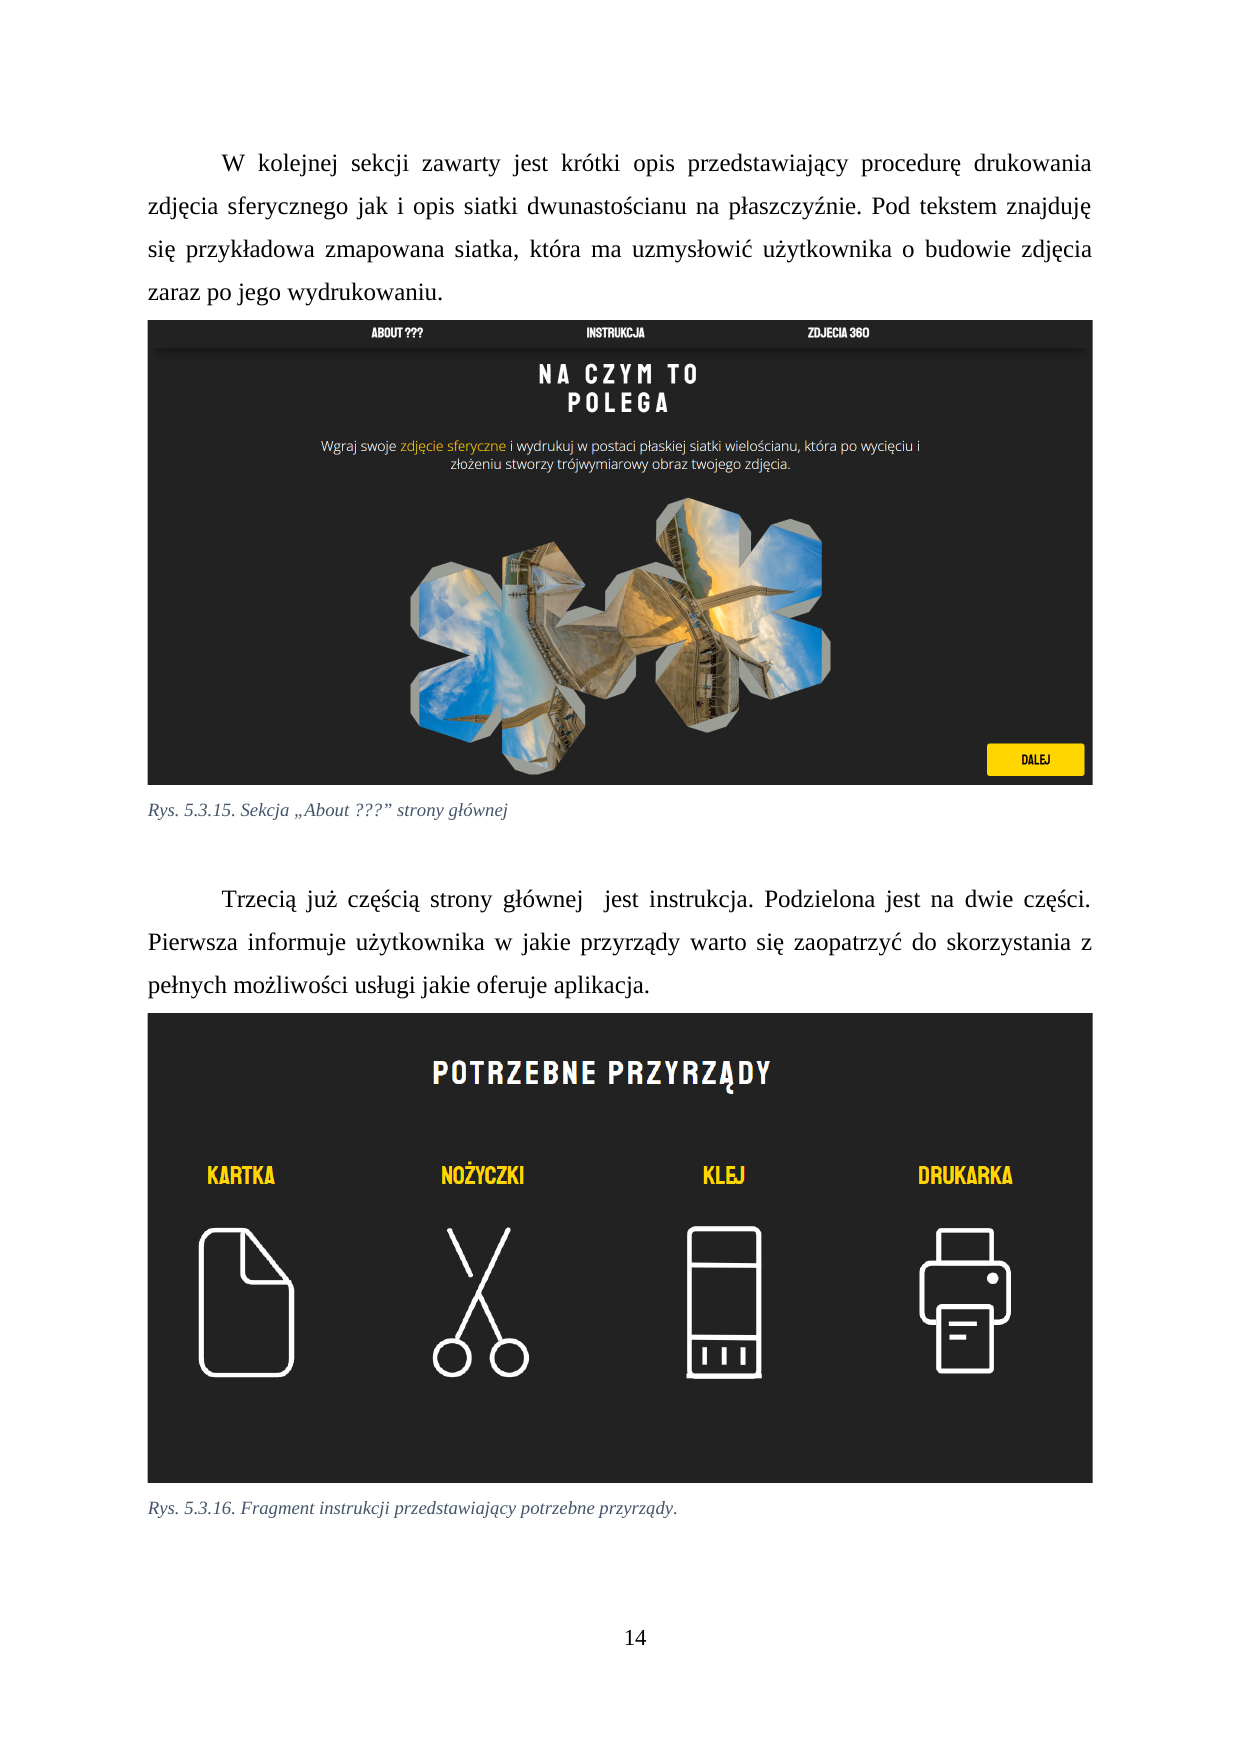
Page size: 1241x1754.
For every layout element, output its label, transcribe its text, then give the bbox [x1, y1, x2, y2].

text W kolejnej sekcji zawarty jest krótki opis przedstawiający procedurę drukowania zdjęcia sferycznego jak i opis siatki dwunastościanu na płaszczyźnie. Pod tekstem znajduję się przykładowa zmapowana siatka, która ma uzmysłowić użytkownika o budowie zdjęcia zaraz po jego wydrukowaniu. [148, 148, 1093, 306]
picture [147, 320, 1093, 785]
picture [147, 1013, 1093, 1483]
text Trzecią już częścią strony głównej jest instrukcja. Podzielona jest na dwie części. Pierwsza informuje użytkownika w jakie przyrządy warto się zaopatrzyć do skorzystania z pełnych możliwości usługi jakie oferuje aplikacja. [148, 884, 1093, 999]
